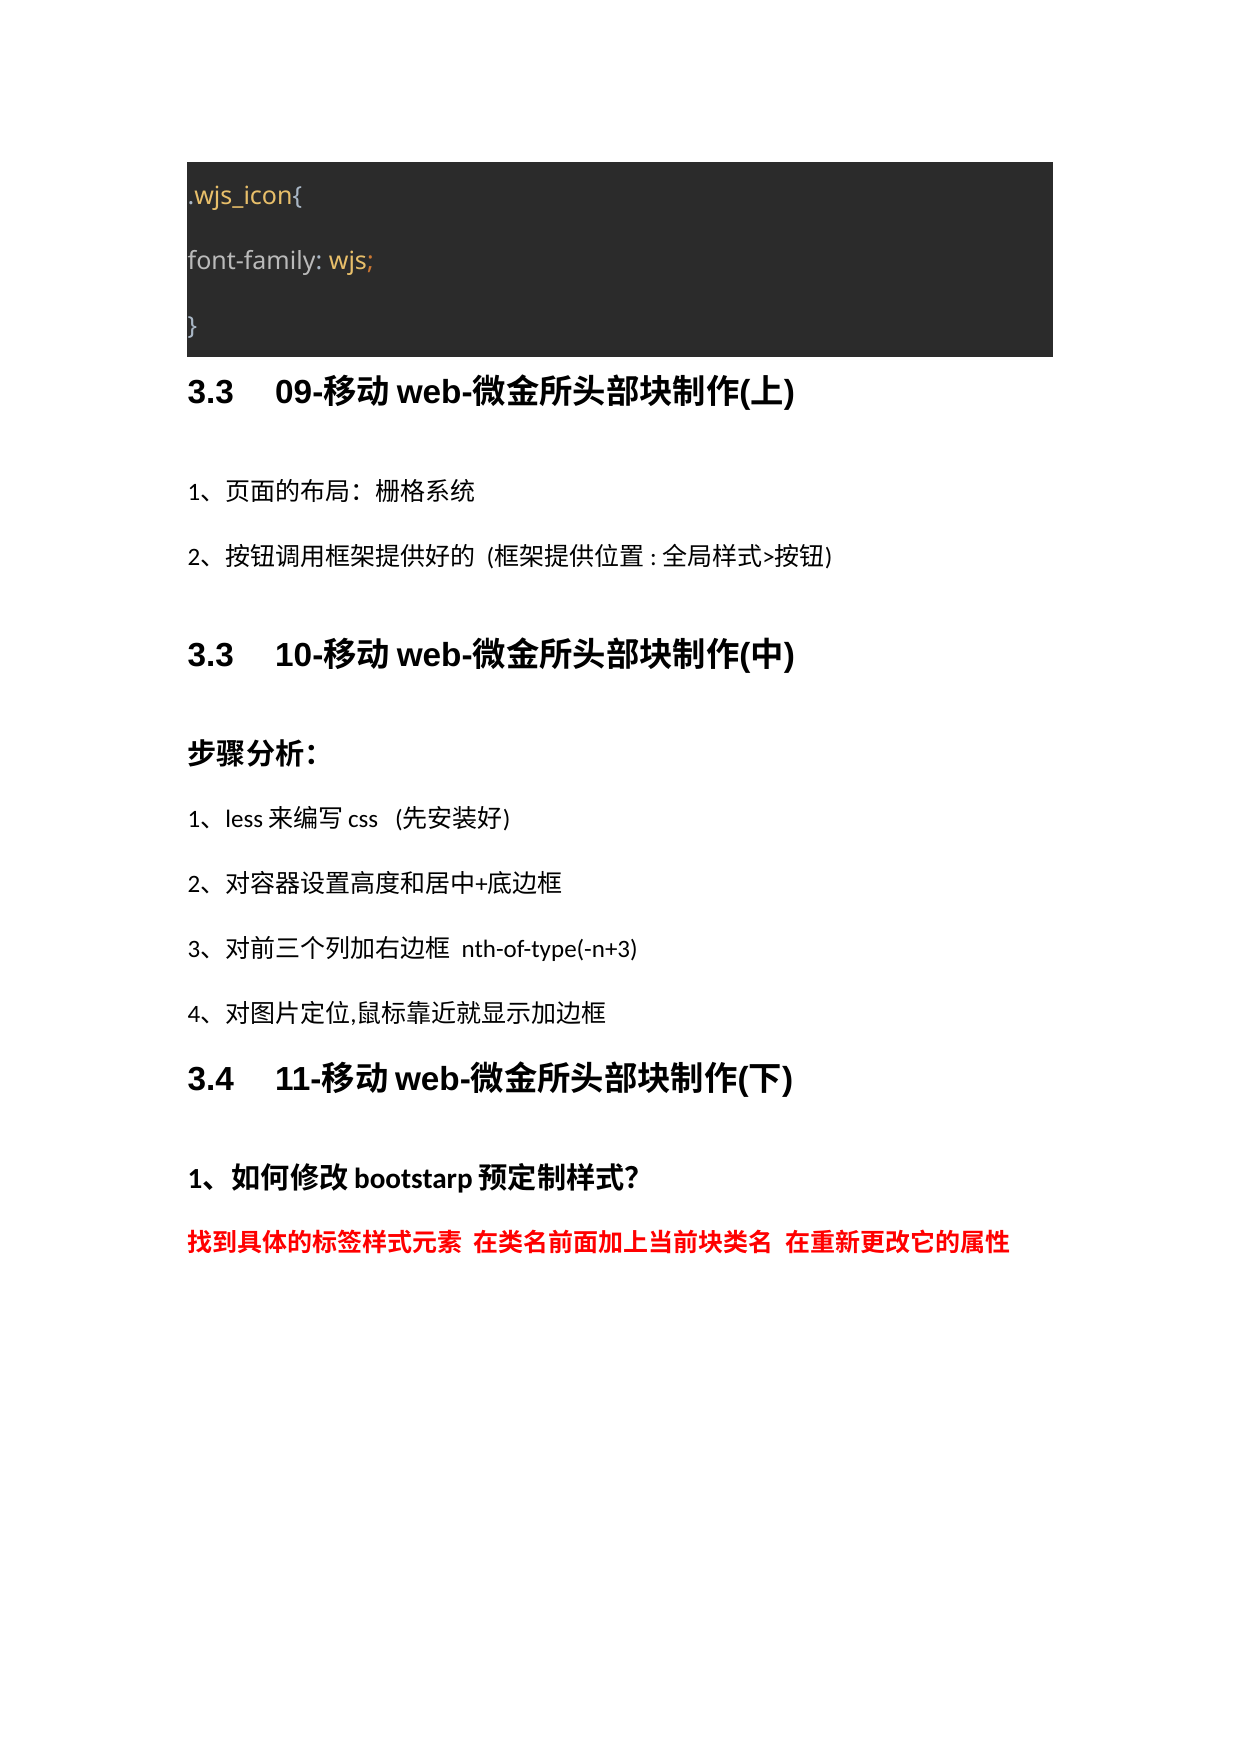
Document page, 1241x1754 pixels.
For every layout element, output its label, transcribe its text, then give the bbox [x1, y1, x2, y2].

list 按钮调用框架提供好的 (框架提供位置 : 全局样式>按钮) [187, 522, 1053, 587]
text 找到具体的标签样式元素 在类名前面加上当前块类名 在重新更改它的属性 [187, 1208, 1053, 1273]
list 如何修改bootstarp预定制样式？ [187, 1143, 1053, 1208]
subtitle 3.3 10-移动web-微金所头部块制作(中) [187, 619, 1053, 684]
list 对容器设置高度和居中+底边框 [187, 849, 1053, 914]
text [187, 162, 1053, 357]
text 步骤分析： [187, 719, 1053, 784]
subtitle 3.4 11-移动web-微金所头部块制作(下) [187, 1044, 1053, 1109]
list less来编写css (先安装好) [187, 784, 1053, 849]
subtitle 3.3 09-移动web-微金所头部块制作(上) [187, 357, 1053, 422]
list 对图片定位,鼠标靠近就显示加边框 [187, 979, 1053, 1044]
list 页面的布局：栅格系统 [187, 457, 1053, 522]
list 对前三个列加右边框 nth-of-type(-n+3) [187, 914, 1053, 979]
